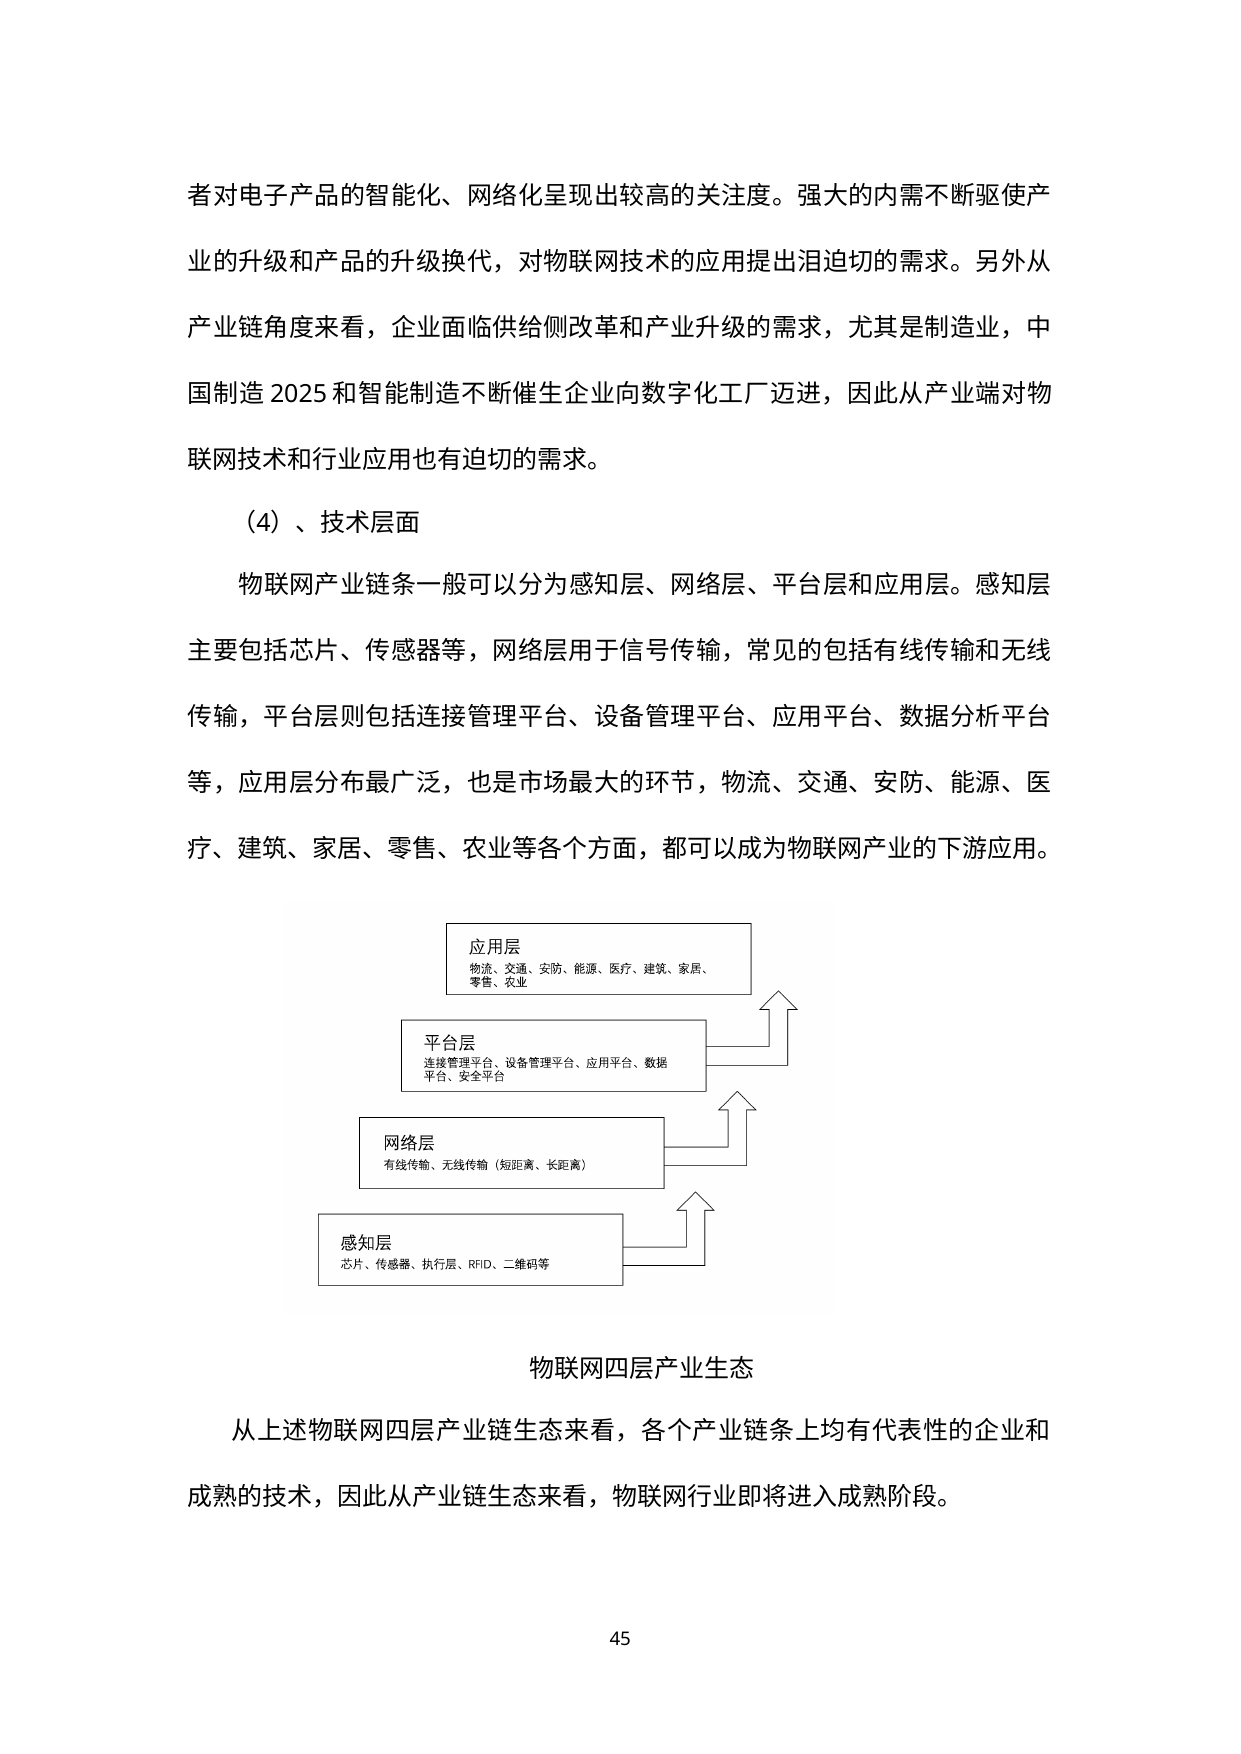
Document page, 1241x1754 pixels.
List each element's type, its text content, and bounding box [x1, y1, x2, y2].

text 从上述物联网四层产业链生态来看，各个产业链条上均有代表性的企业和成熟的技术，因此从产业链生态来看，物联网行业即将进入成熟阶段。 [187, 1407, 1053, 1517]
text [187, 172, 1053, 480]
text 物联网四层产业生态 [187, 1344, 1053, 1388]
picture [283, 900, 836, 1314]
text （4）、技术层面 [187, 498, 1053, 542]
text 物联网产业链条一般可以分为感知层、网络层、平台层和应用层。感知层主要包括芯片、传感器等，网络层用于信号传输，常见的包括有线传输和无线传输，平台层则包括连接管理平台、设备管理平台、应用平台、数据分析平台等，应用层分布最广泛，也是市场最大的环节，物流、交通、安防、能源、医疗、建筑、家居、零售、农业等各个方面，都可以成为物联网产业的下游应用。 [187, 561, 1053, 869]
